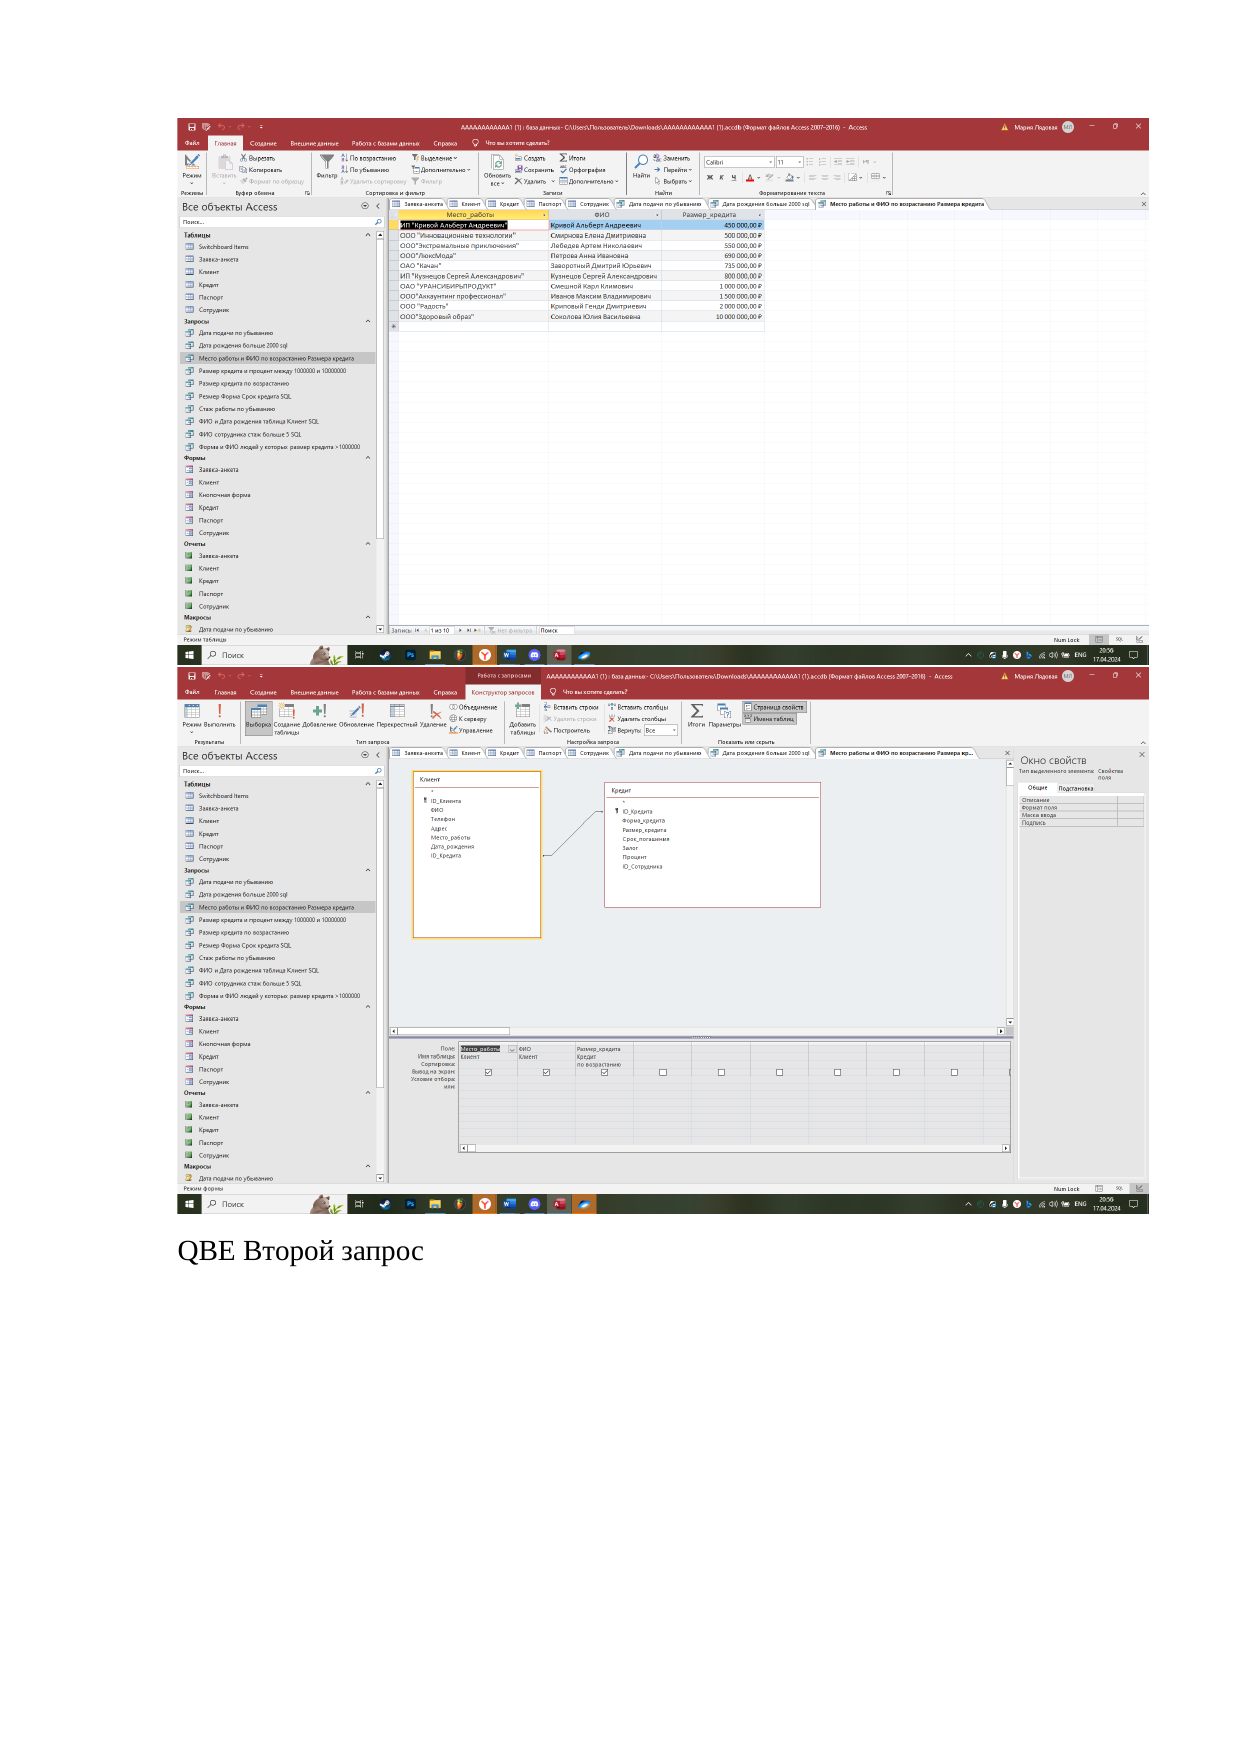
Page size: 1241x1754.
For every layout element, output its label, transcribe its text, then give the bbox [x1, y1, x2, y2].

picture [177, 667, 1149, 1214]
picture [177, 118, 1149, 665]
text QBE Второй запрос [177, 1233, 1152, 1266]
